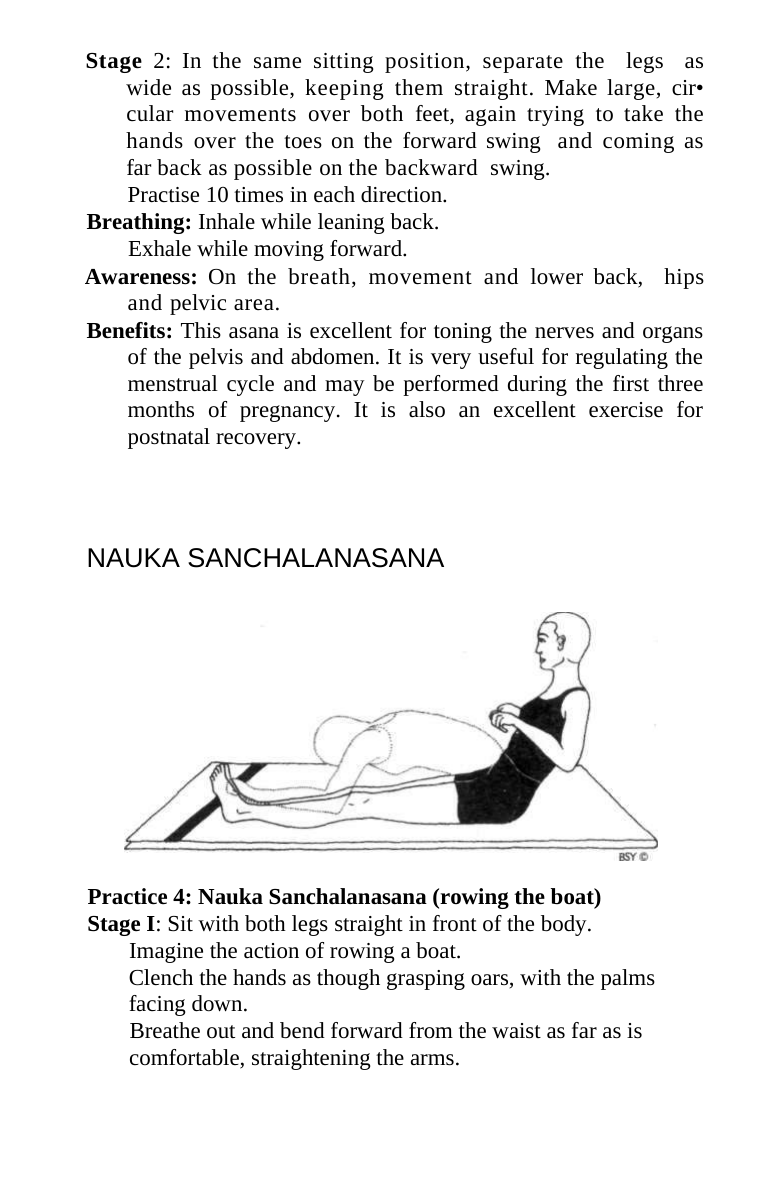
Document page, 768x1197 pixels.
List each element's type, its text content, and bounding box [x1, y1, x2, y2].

text Stage 2: In the same sitting position, separate the legs as wide as possible, keeping them straight. Make large, cir• cular movements over both feet, again trying to take the hands over the toes on the forward swing and coming as far back as possible on the backward swing. [85, 47, 704, 180]
picture [124, 612, 658, 861]
text Benefits: This asana is excellent for toning the nerves and organs of the pelvis and abdomen. It is very useful for regulating the menstrual cycle and may be performed during the first three months of pregnancy. It is also an excellent exercise for postnatal recovery. [86, 317, 704, 449]
text Breathe out and bend forward from the waist as far as is comfortable, straightening the arms. [129, 1017, 718, 1070]
subtitle NAUKA SANCHALANASANA [86, 542, 718, 573]
text Awareness: On the breath, movement and lower back, hips and pelvic area. [84, 263, 704, 316]
text Practise 10 times in each direction. [127, 181, 718, 207]
text Imagine the action of rowing a boat. [129, 937, 718, 963]
text Breathing: Inhale while leaning back. [86, 208, 718, 235]
text Exhale while moving forward. [128, 235, 718, 262]
text Clench the hands as though grasping oars, with the palms facing down. [128, 964, 697, 1017]
